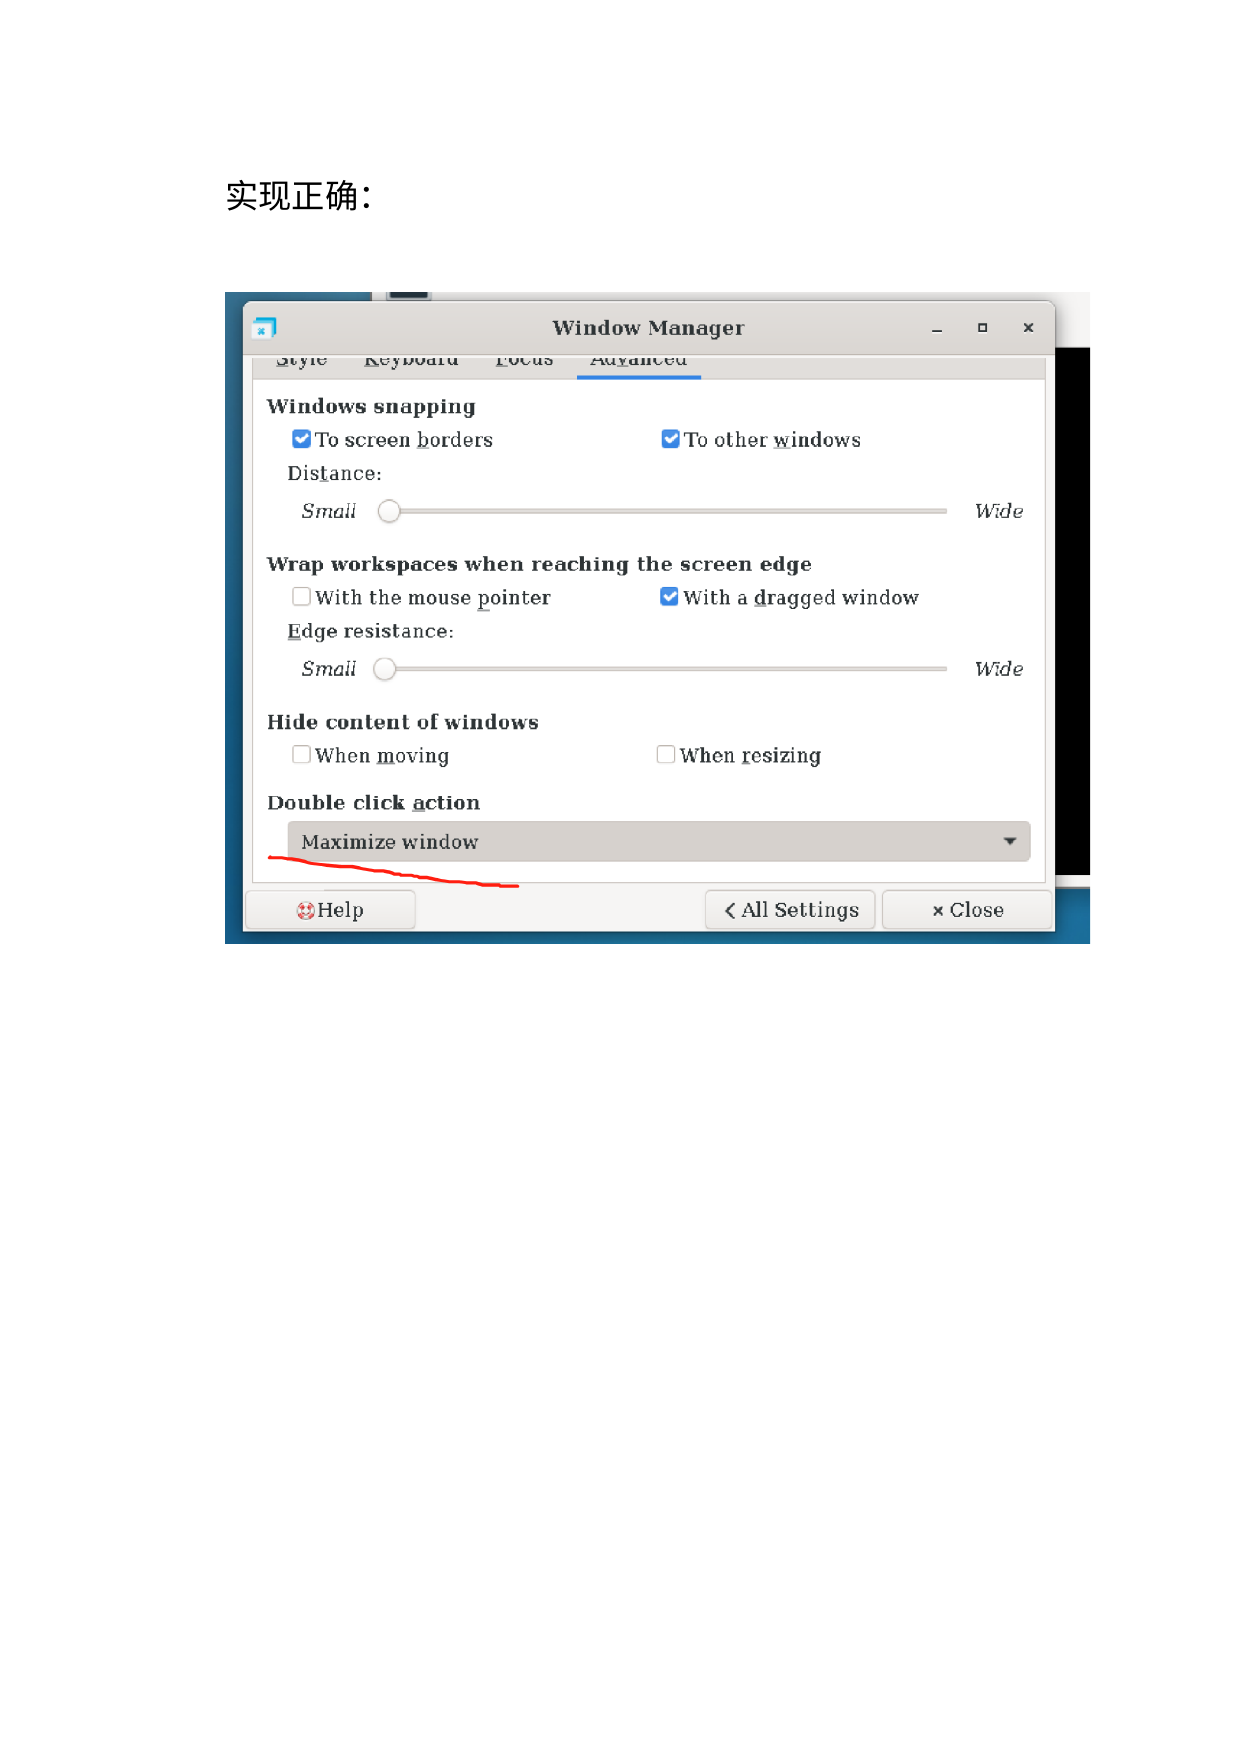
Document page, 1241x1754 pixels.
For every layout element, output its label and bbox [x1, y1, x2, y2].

list [225, 162, 1053, 227]
picture [225, 292, 1091, 944]
